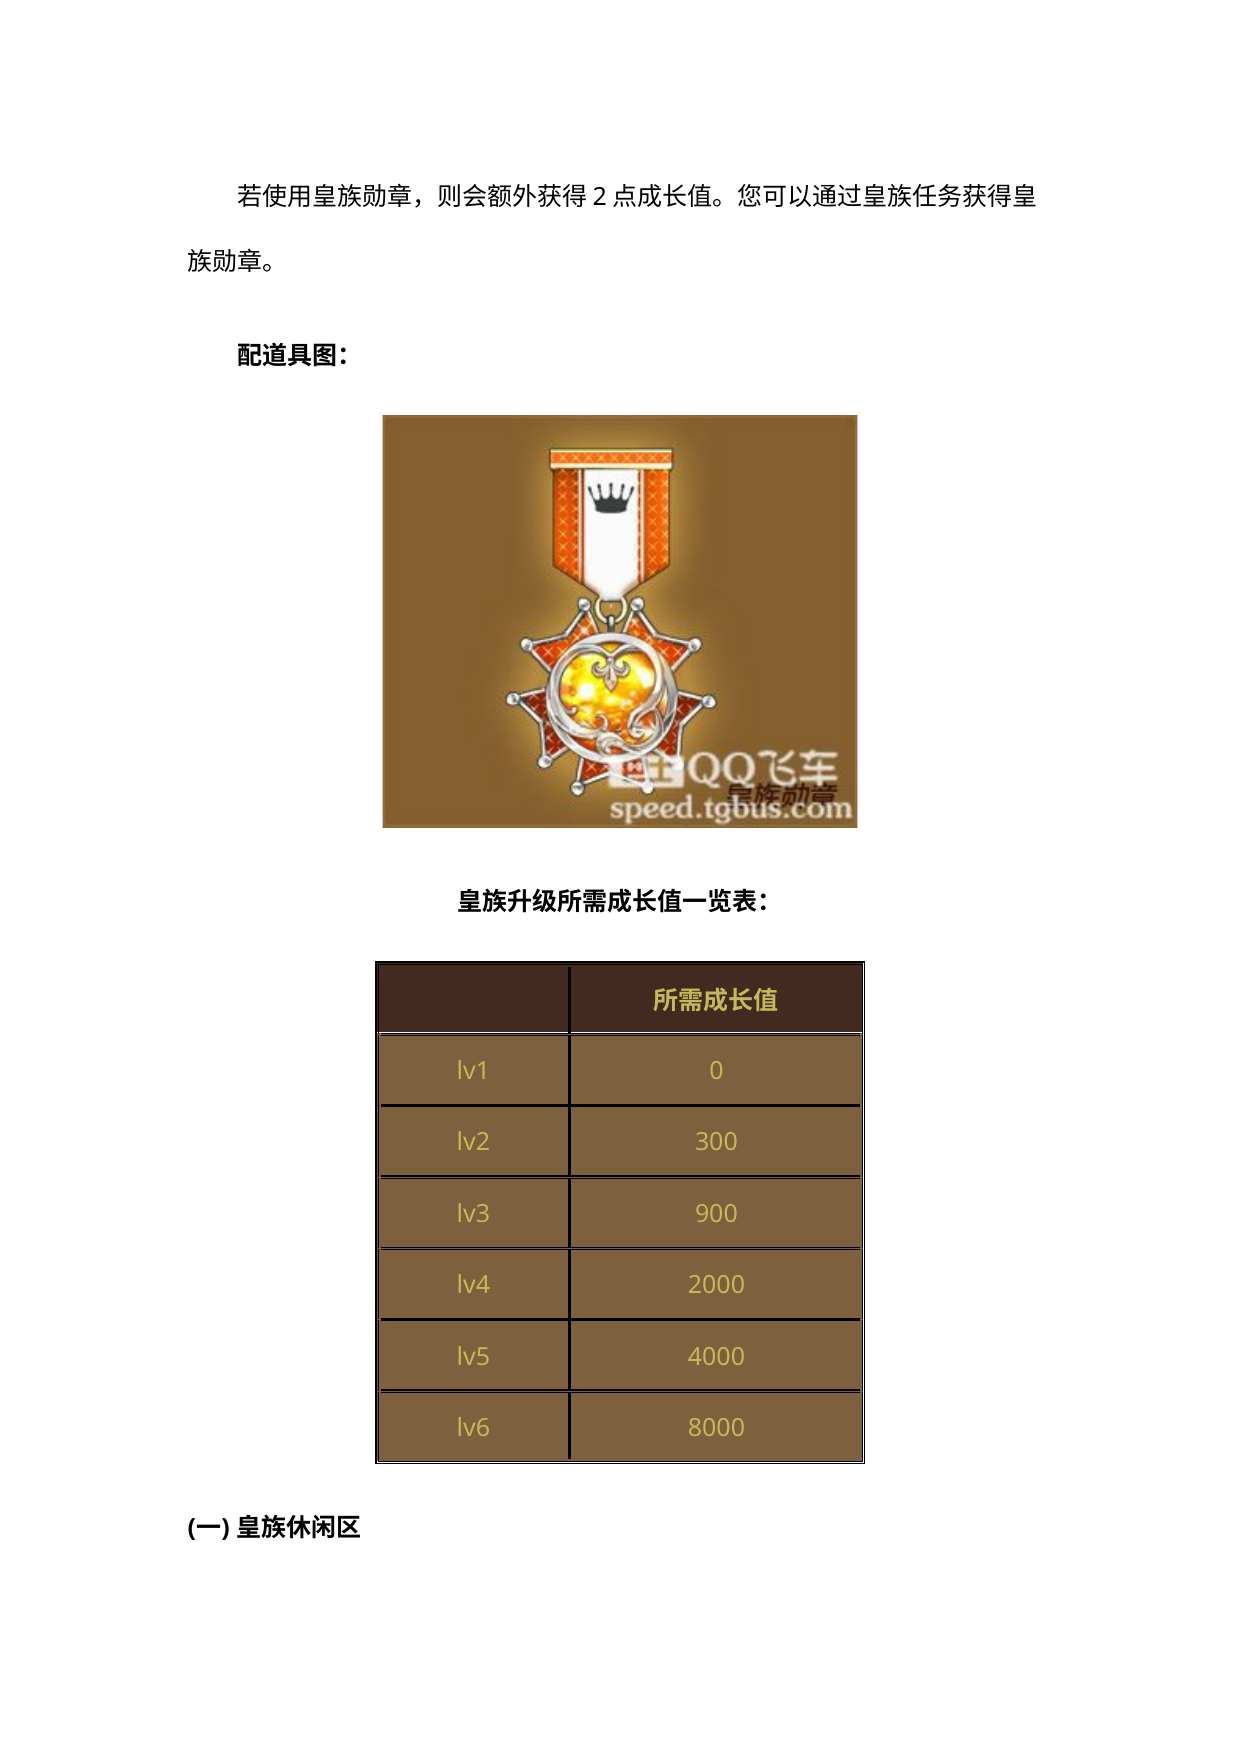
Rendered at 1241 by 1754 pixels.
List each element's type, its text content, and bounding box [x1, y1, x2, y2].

text 皇族升级所需成长值一览表： [187, 867, 1053, 932]
text (一) 皇族休闲区 [187, 1493, 1053, 1558]
table_cell 0 [571, 1033, 862, 1104]
table_cell lv2 [379, 1104, 568, 1175]
text 配道具图： [187, 321, 1053, 386]
table_cell 8000 [569, 1389, 862, 1461]
table_cell 900 [571, 1175, 862, 1247]
table_cell lv3 [379, 1175, 568, 1247]
table_cell 4000 [571, 1318, 863, 1389]
table_cell lv5 [377, 1318, 568, 1389]
text 若使用皇族勋章，则会额外获得2点成长值。您可以通过皇族任务获得皇族勋章。 [187, 162, 1053, 292]
table_cell lv6 [379, 1389, 569, 1461]
table_cell 300 [571, 1104, 862, 1175]
picture [382, 415, 858, 828]
table_cell lv1 [379, 1033, 568, 1104]
table_cell lv4 [377, 1247, 569, 1318]
table_header 所需成长值 [569, 965, 862, 1032]
table_cell 2000 [569, 1247, 863, 1318]
table_header [379, 965, 569, 1032]
